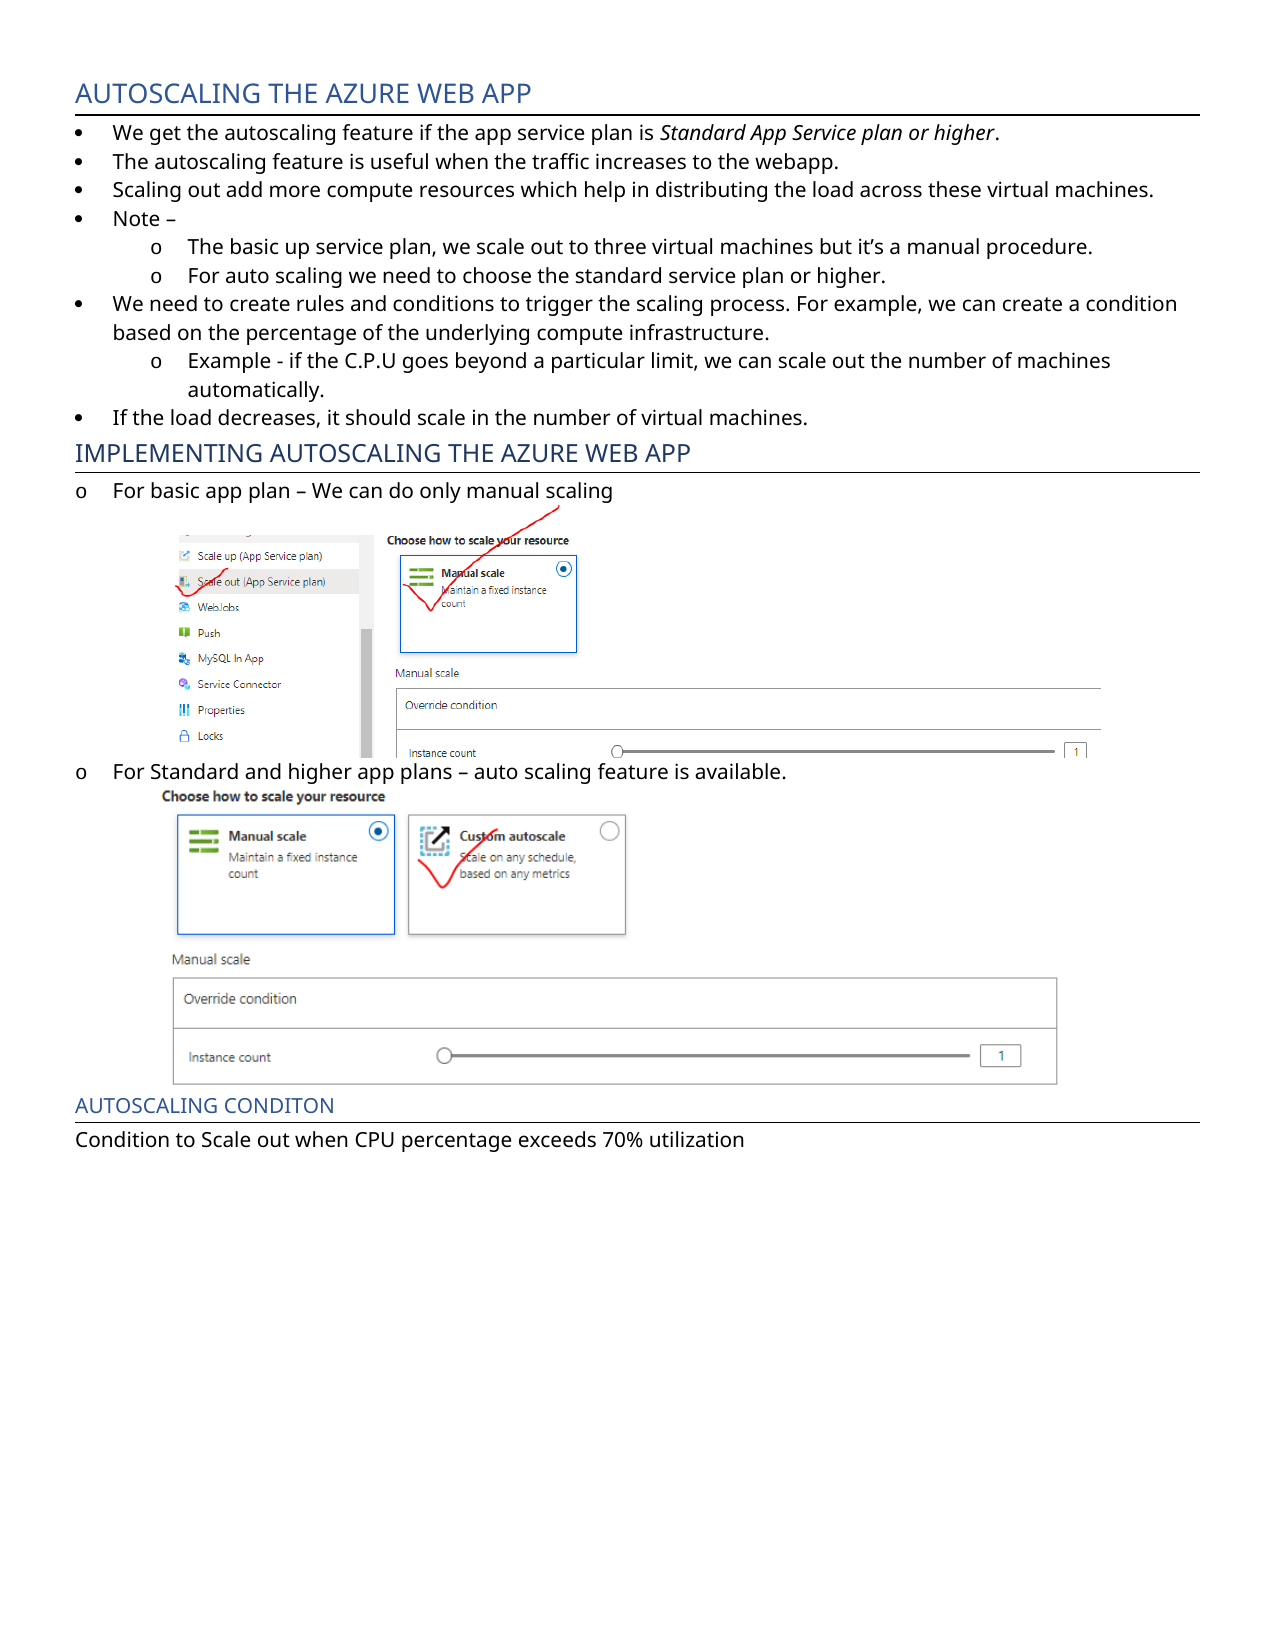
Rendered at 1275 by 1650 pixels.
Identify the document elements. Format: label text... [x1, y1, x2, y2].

list For auto scaling we need to choose the standard service plan or higher. [150, 261, 1200, 289]
list If the load decreases, it should scale in the number of virtual machines. [75, 403, 1200, 432]
list Example - if the C.P.U goes beyond a particular limit, we can scale out the number of machines automatically. [150, 346, 1200, 403]
list We need to create rules and conditions to trigger the scaling process. For example, we can create a condition based on the percentage of the underlying compute infrastructure. [75, 289, 1200, 346]
list For basic app plan – We can do only manual scaling [75, 476, 1200, 505]
list Scaling out add more compute resources which help in distributing the load across these virtual machines. [75, 175, 1200, 204]
list The autoscaling feature is useful when the traffic increases to the webapp. [75, 147, 1200, 175]
subtitle IMPLEMENTING AUTOSCALING THE AZURE WEB APP [75, 436, 1200, 472]
list We get the autoscaling feature if the app service plan is Standard App Service plan or higher. [75, 118, 1200, 147]
subtitle AUTOSCALING THE AZURE WEB APP [75, 75, 1200, 114]
picture [150, 785, 1064, 1088]
text Condition to Scale out when CPU percentage exceeds 70% utilization [75, 1126, 1200, 1154]
list The basic up service plan, we scale out to three virtual machines but it’s a manual procedure. [150, 232, 1200, 261]
list Note – [75, 204, 1200, 232]
subtitle AUTOSCALING CONDITON [75, 1091, 1200, 1122]
list For Standard and higher app plans – auto scaling feature is available. [75, 757, 1200, 786]
picture [174, 504, 1101, 758]
